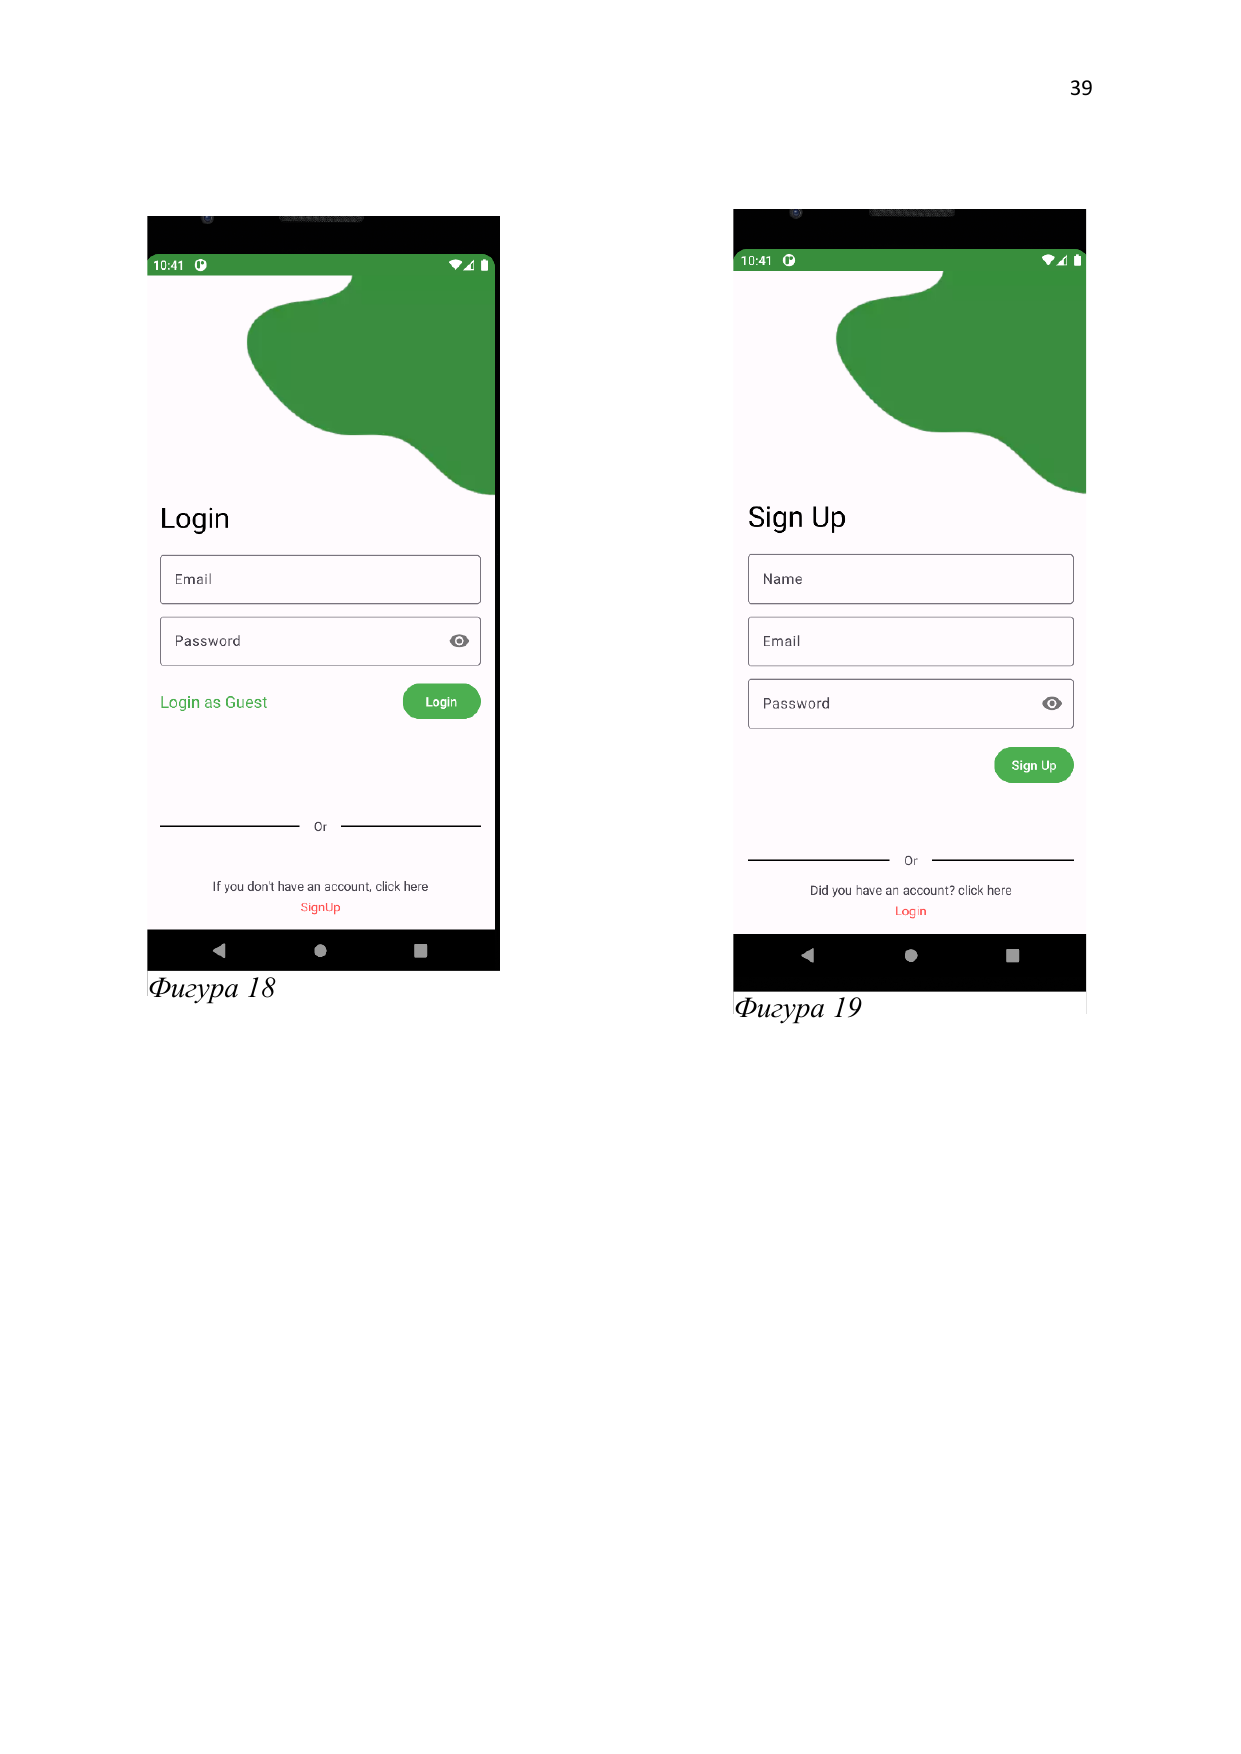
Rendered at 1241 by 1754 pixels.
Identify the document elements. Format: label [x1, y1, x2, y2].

picture [733, 209, 1087, 991]
picture [147, 216, 500, 970]
